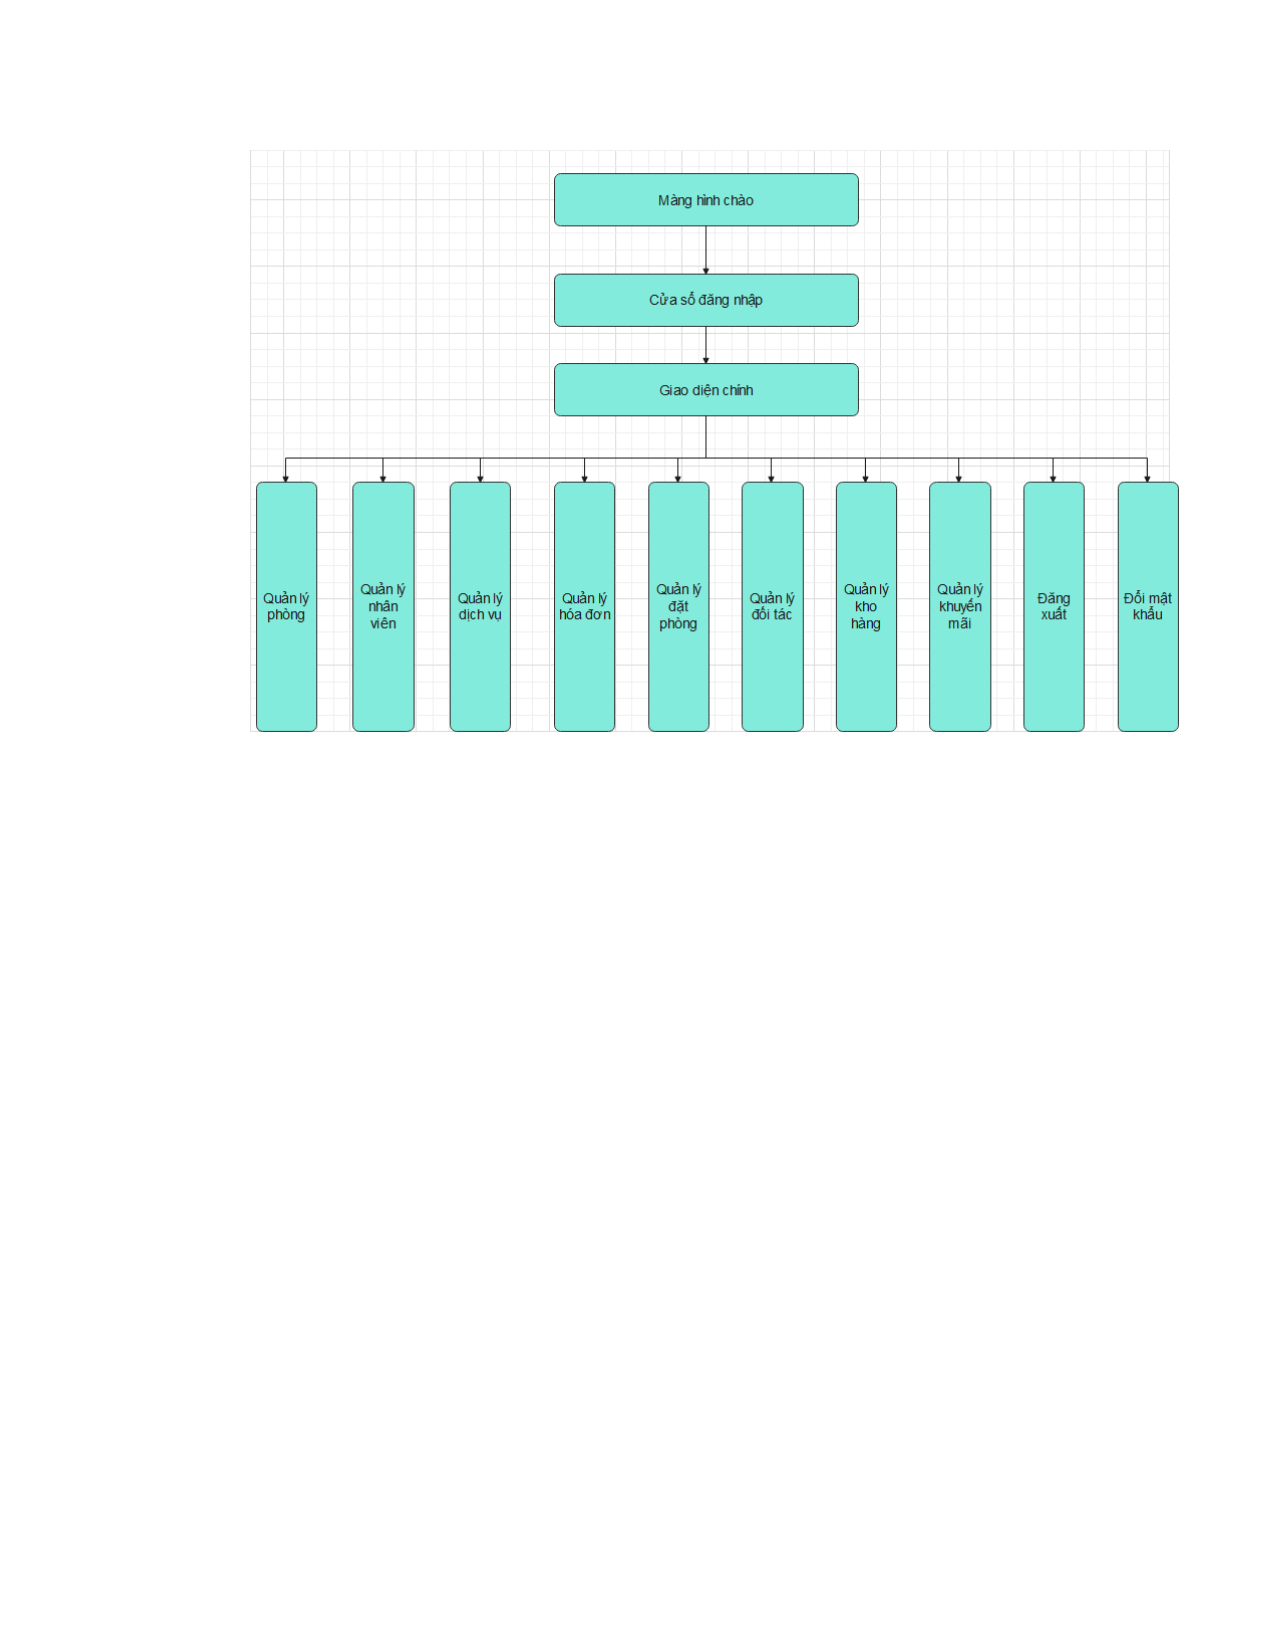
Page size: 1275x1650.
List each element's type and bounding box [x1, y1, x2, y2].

picture [225, 150, 1200, 750]
